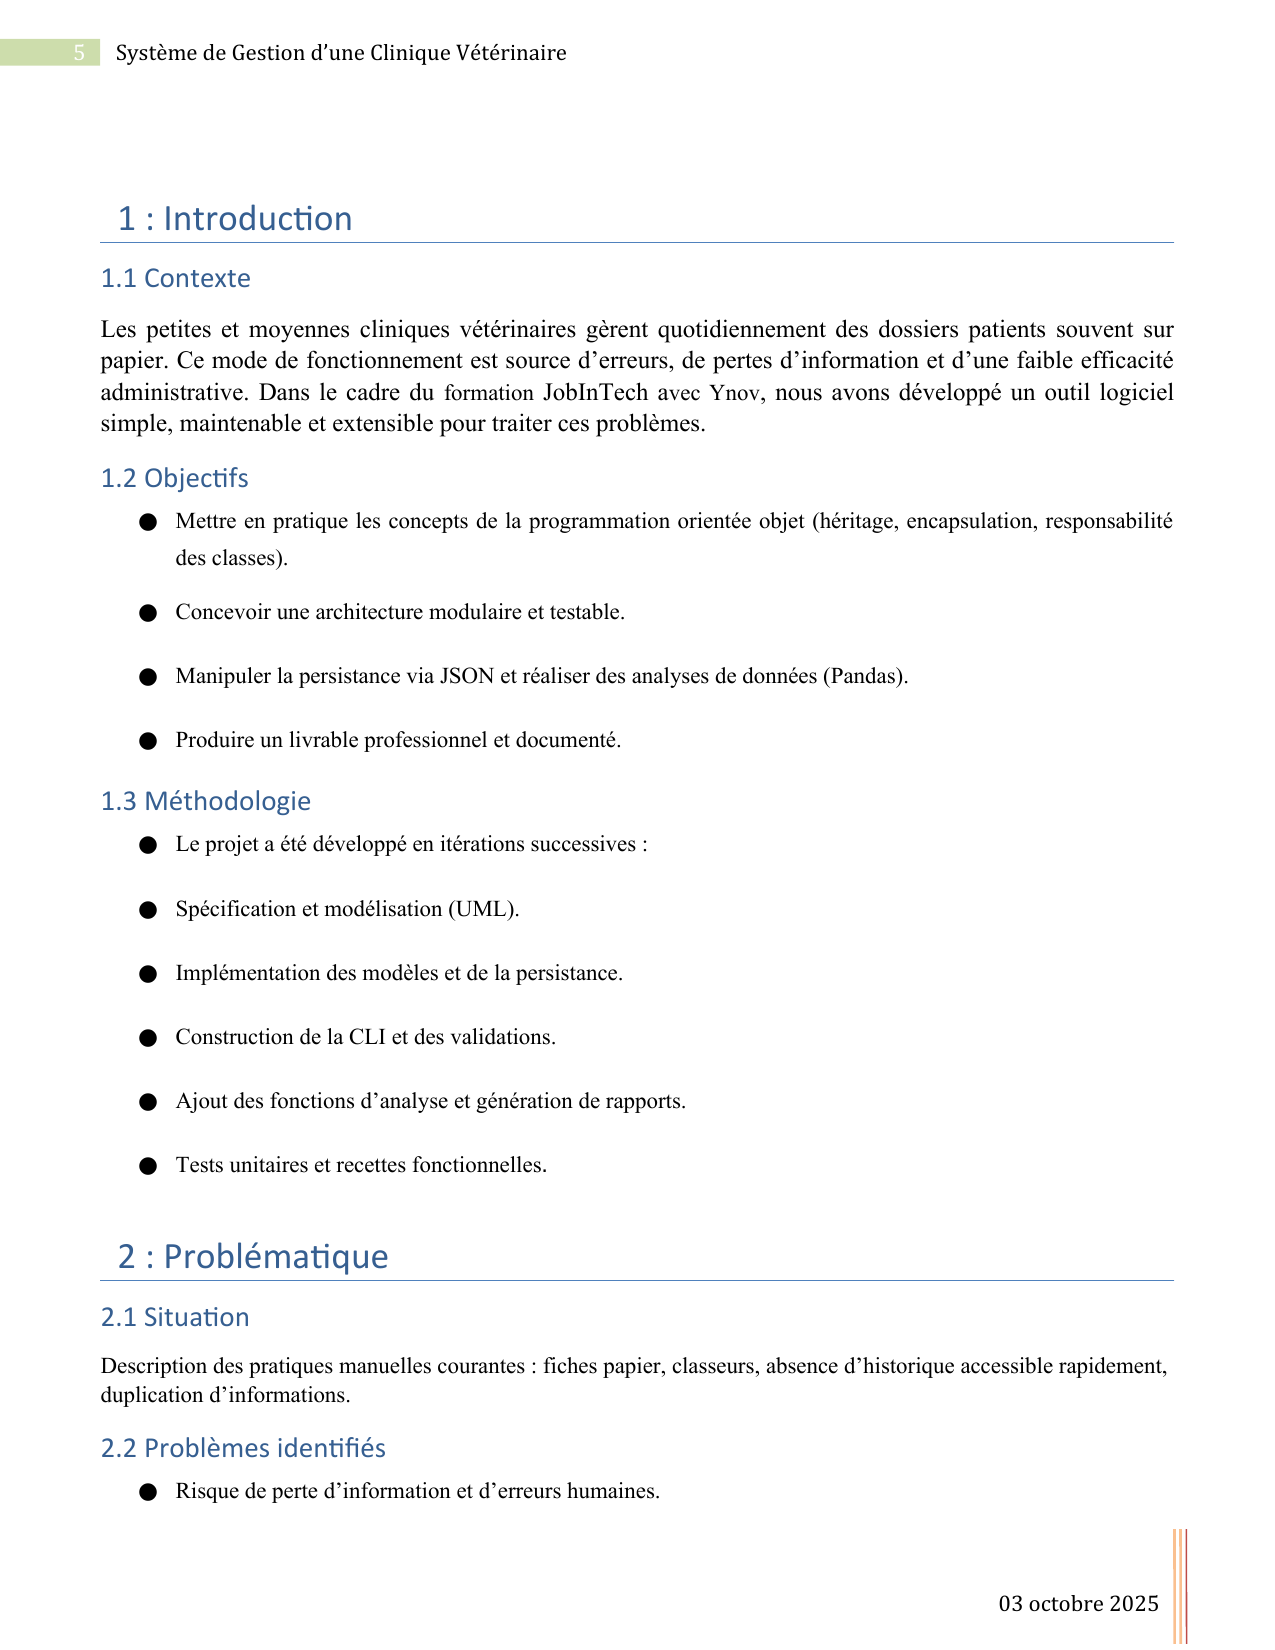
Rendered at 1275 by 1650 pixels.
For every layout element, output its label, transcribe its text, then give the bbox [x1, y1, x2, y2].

list Risque de perte d’information et d’erreurs humaines. [138, 1464, 1174, 1511]
list Ajout des fonctions d’analyse et génération de rapports. [138, 1074, 1174, 1121]
subtitle 2.2 Problèmes identifiés [100, 1429, 1174, 1464]
list Implémentation des modèles et de la persistance. [138, 946, 1174, 993]
list Concevoir une architecture modulaire et testable. [138, 586, 1174, 632]
subtitle 1.3 Méthodologie [100, 782, 1174, 818]
subtitle 2 : Problématique [100, 1232, 1174, 1280]
subtitle 1.2 Objectifs [100, 459, 1174, 494]
text Les petites et moyennes cliniques vétérinaires gèrent quotidiennement des dossiers patients souvent sur papier. Ce mode de fonctionnement est source d’erreurs, de pertes d’information et d’une faible efficacité administrative. Dans le cadre du formation JobInTech avec Ynov, nous avons développé un outil logiciel simple, maintenable et extensible pour traiter ces problèmes. [100, 314, 1174, 437]
subtitle 1.1 Contexte [100, 259, 1174, 295]
list Produire un livrable professionnel et documenté. [138, 714, 1174, 761]
list Manipuler la persistance via JSON et réaliser des analyses de données (Pandas). [138, 650, 1174, 697]
subtitle 2.1 Situation [100, 1298, 1174, 1333]
list Mettre en pratique les concepts de la programmation orientée objet (héritage, encapsulation, responsabilité des classes). [138, 494, 1174, 570]
list Spécification et modélisation (UML). [138, 882, 1174, 929]
text Description des pratiques manuelles courantes : fiches papier, classeurs, absence d’historique accessible rapidement, duplication d’informations. [100, 1352, 1174, 1407]
list Le projet a été développé en itérations successives : [138, 818, 1174, 865]
list Tests unitaires et recettes fonctionnelles. [138, 1139, 1174, 1186]
subtitle 1 : Introduction [100, 194, 1174, 242]
list Construction de la CLI et des validations. [138, 1010, 1174, 1057]
